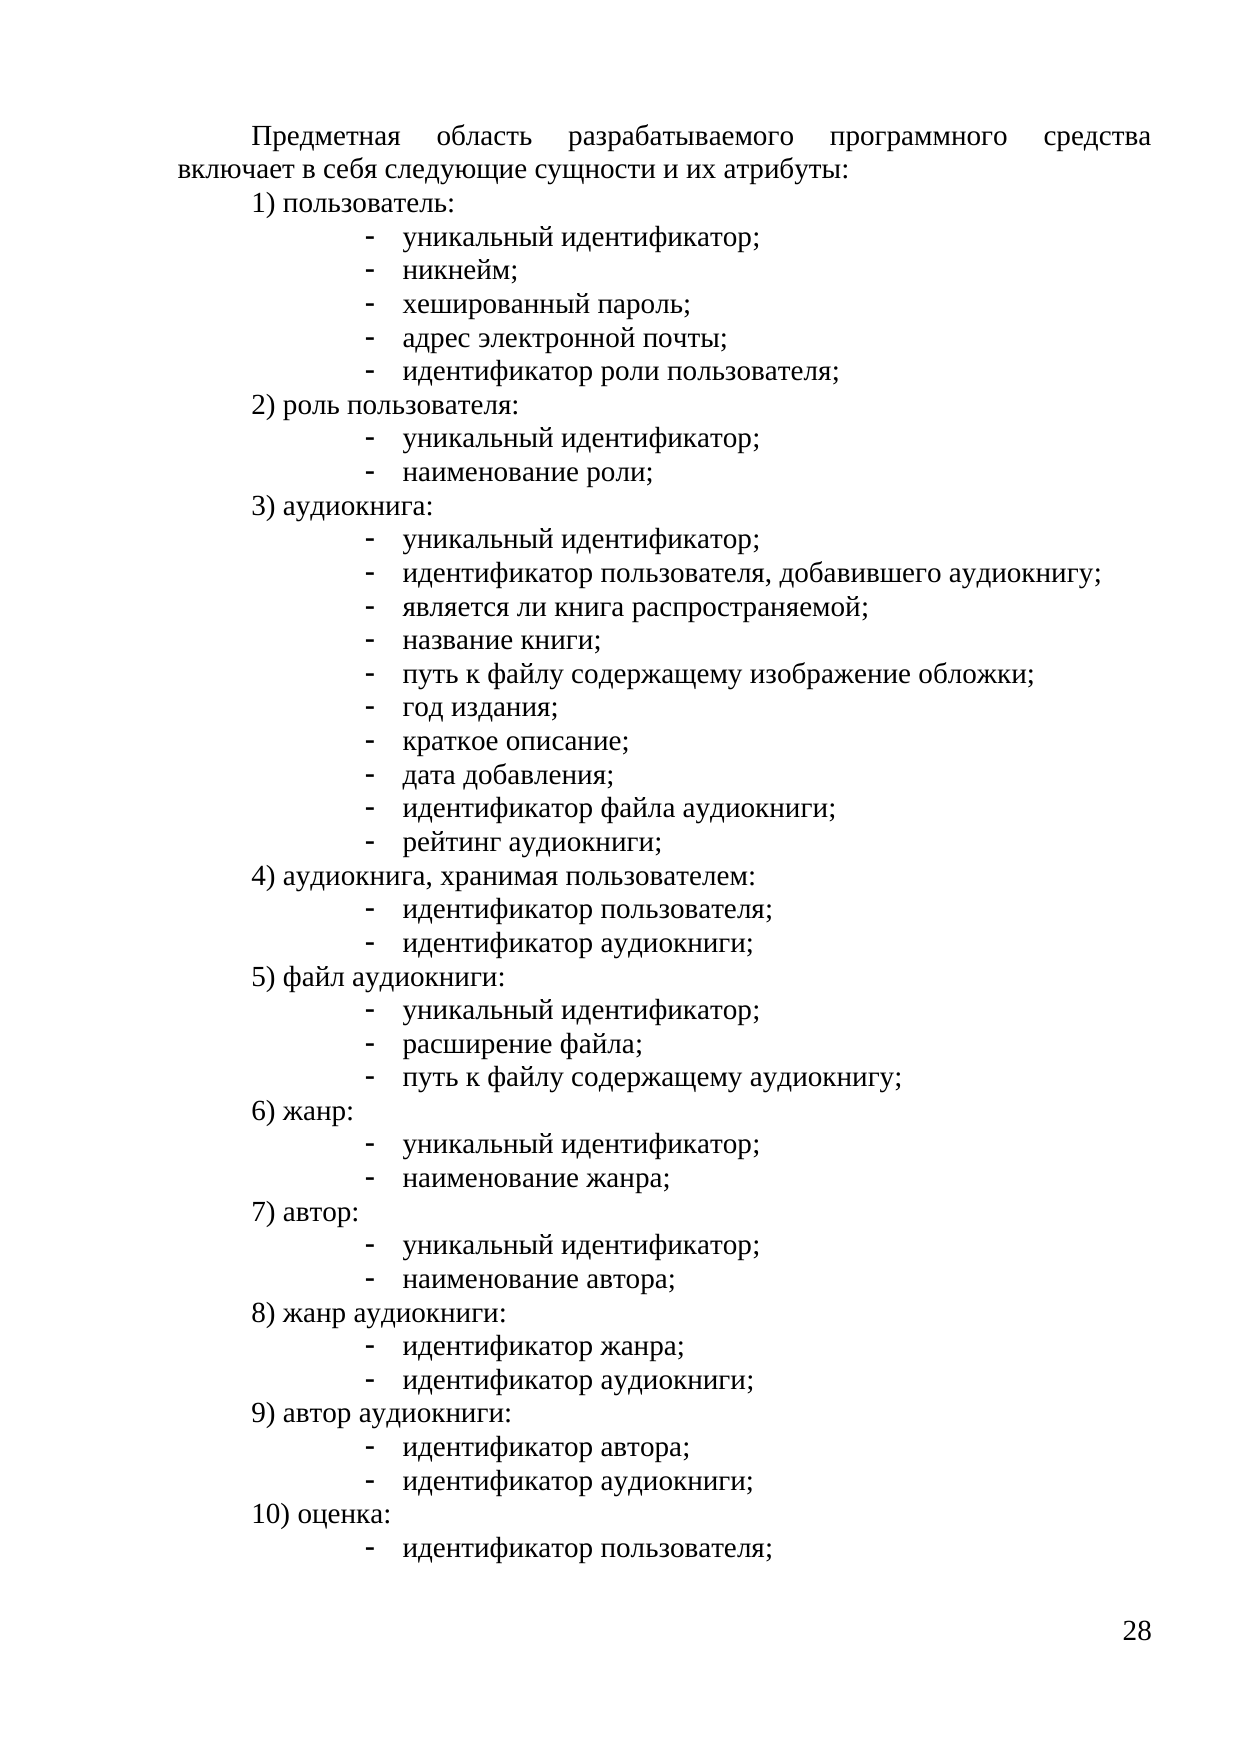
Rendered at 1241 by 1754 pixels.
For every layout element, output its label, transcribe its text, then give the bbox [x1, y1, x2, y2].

list наименование жанра; [365, 1160, 1152, 1194]
list автор: [177, 1194, 1152, 1227]
list идентификатор файла аудиокниги; [365, 791, 1152, 824]
list файл аудиокниги: [177, 959, 1152, 992]
list аудиокнига: [177, 488, 1152, 521]
list уникальный идентификатор; [365, 521, 1152, 555]
list уникальный идентификатор; [365, 1127, 1152, 1160]
list наименование автора; [365, 1261, 1152, 1295]
list жанр: [177, 1093, 1152, 1127]
list пользователь: [177, 185, 1152, 219]
list автор аудиокниги: [177, 1396, 1152, 1429]
list уникальный идентификатор; [365, 219, 1152, 252]
list краткое описание; [365, 723, 1152, 757]
list идентификатор жанра; [365, 1328, 1152, 1362]
list идентификатор пользователя, добавившего аудиокнигу; [365, 555, 1152, 589]
list оценка: [177, 1496, 1152, 1530]
list уникальный идентификатор; [365, 1227, 1152, 1261]
list идентификатор аудиокниги; [365, 1463, 1152, 1496]
list идентификатор автора; [365, 1429, 1152, 1463]
list название книги; [365, 622, 1152, 656]
list хешированный пароль; [365, 286, 1152, 320]
list идентификатор пользователя; [365, 891, 1152, 925]
list идентификатор аудиокниги; [365, 925, 1152, 959]
list идентификатор аудиокниги; [365, 1362, 1152, 1396]
text Предметная область разрабатываемого программного средства включает в себя следующие сущности и их атрибуты: [177, 118, 1152, 185]
list идентификатор роли пользователя; [365, 353, 1152, 387]
list идентификатор пользователя; [365, 1530, 1152, 1564]
list расширение файла; [365, 1026, 1152, 1059]
list дата добавления; [365, 757, 1152, 791]
list путь к файлу содержащему изображение обложки; [365, 656, 1152, 689]
list является ли книга распространяемой; [365, 589, 1152, 622]
list уникальный идентификатор; [365, 992, 1152, 1026]
list роль пользователя: [177, 387, 1152, 421]
list адрес электронной почты; [365, 320, 1152, 353]
list наименование роли; [365, 454, 1152, 488]
list уникальный идентификатор; [365, 421, 1152, 454]
list путь к файлу содержащему аудиокнигу; [365, 1059, 1152, 1093]
list год издания; [365, 689, 1152, 723]
list аудиокнига, хранимая пользователем: [177, 858, 1152, 891]
list жанр аудиокниги: [177, 1295, 1152, 1328]
list рейтинг аудиокниги; [365, 824, 1152, 858]
list никнейм; [365, 252, 1152, 286]
